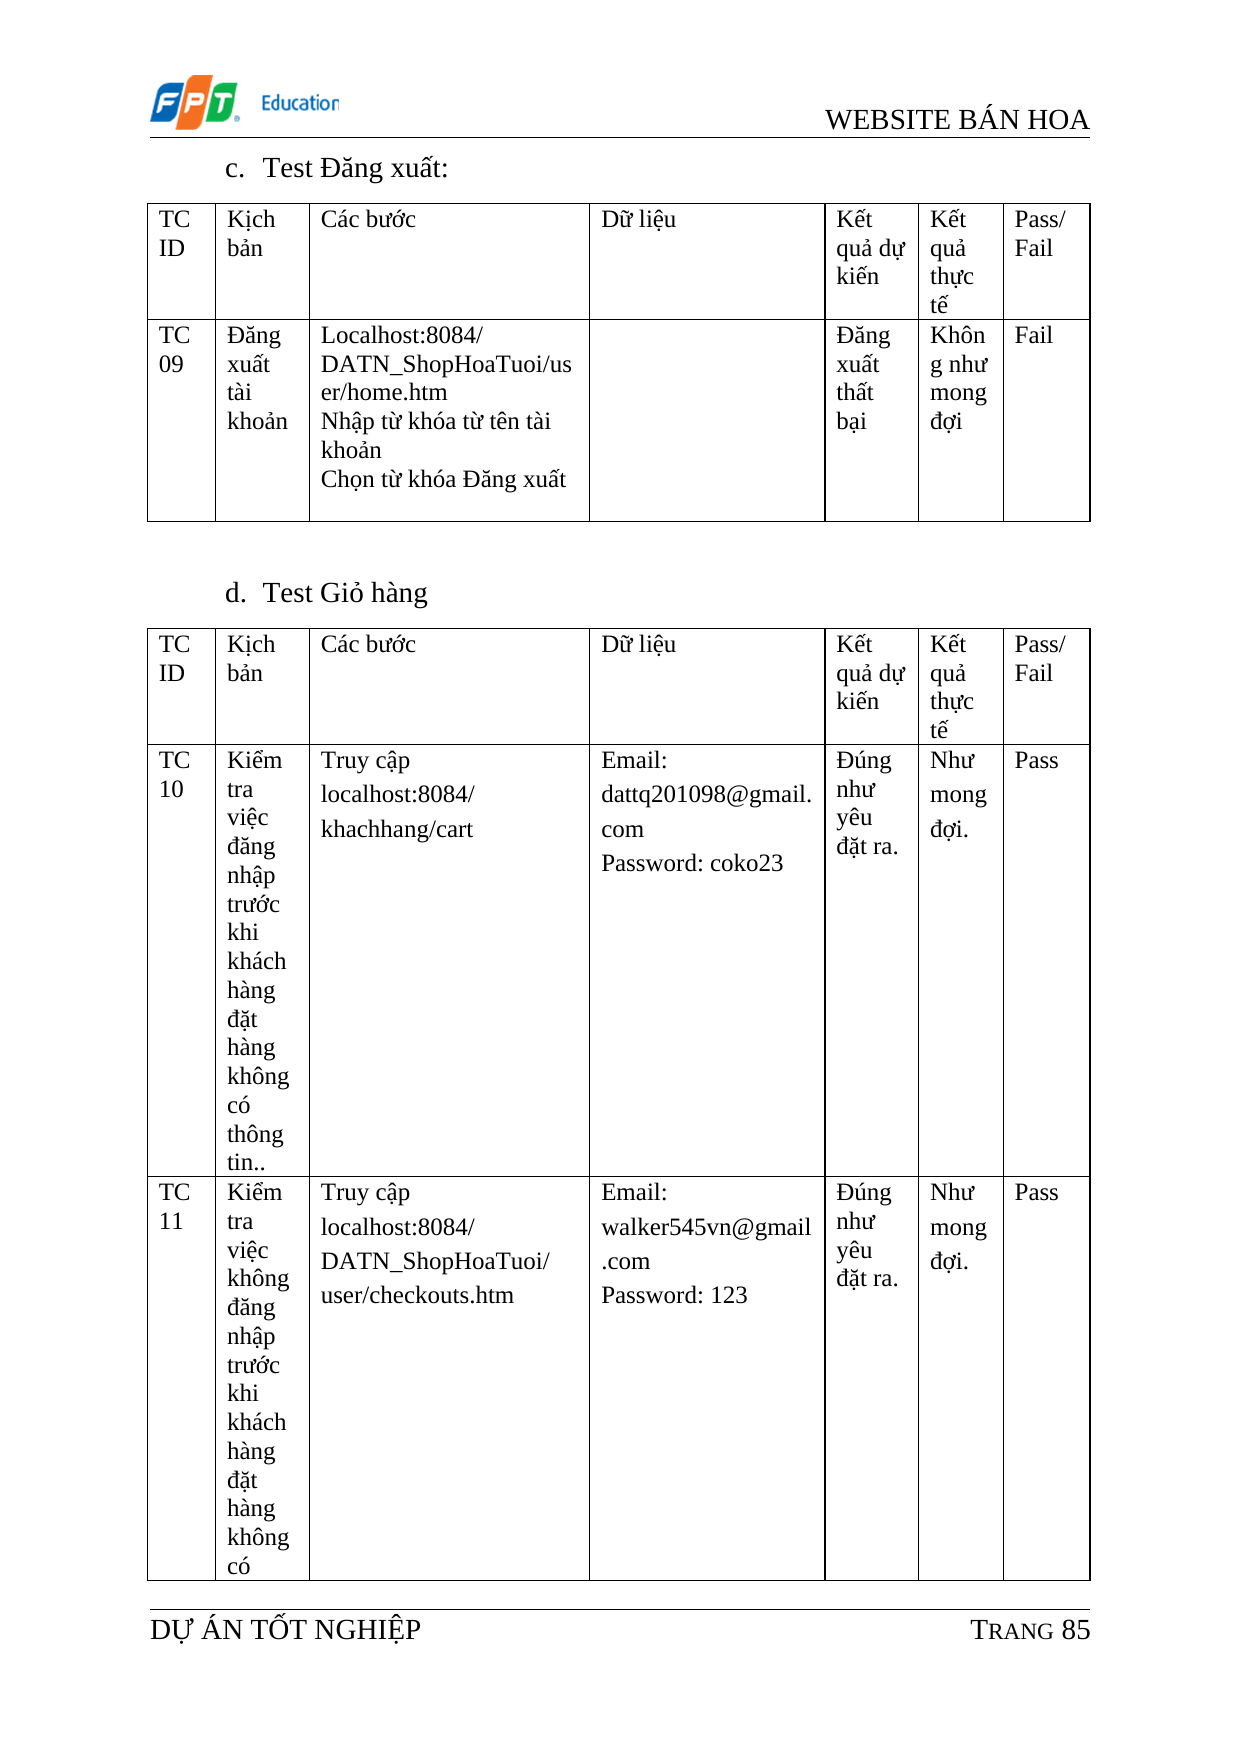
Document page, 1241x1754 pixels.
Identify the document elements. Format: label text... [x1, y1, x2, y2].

table_cell Như mong đợi. [919, 1177, 1003, 1580]
table_header Các bước [310, 629, 589, 744]
table_header Kết quả thực tế [919, 629, 1003, 744]
table_header Kịch bản [216, 629, 309, 744]
table_header Các bước [310, 204, 589, 319]
table_header Kết quả dự kiến [826, 629, 918, 744]
table_cell Như mong đợi. [919, 745, 1003, 1176]
table_cell TC 10 [148, 745, 215, 1176]
list Test Đăng xuất: [225, 150, 1090, 183]
table_header Pass/Fail [1004, 629, 1089, 744]
table_header Dữ liệu [590, 204, 824, 319]
table_cell Pass [1004, 1177, 1089, 1580]
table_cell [590, 1177, 824, 1580]
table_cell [826, 1177, 918, 1580]
table_cell Localhost:8084/ DATN_ShopHoaTuoi/user/home.htm Nhập từ khóa từ tên tài khoản Chọn từ khóa Đăng xuất [310, 320, 589, 521]
table_cell Fail [1004, 320, 1089, 521]
table_header Kết quả dự kiến [826, 204, 918, 319]
table_cell Truy cập localhost:8084/ khachhang/cart [310, 745, 589, 1176]
table_header Pass/Fail [1004, 204, 1089, 319]
table_header Dữ liệu [590, 629, 824, 744]
table_header Kịch bản [216, 204, 309, 319]
table_cell Đăng xuất tài khoản [216, 320, 309, 521]
table_header TC ID [148, 204, 215, 319]
list Test Giỏ hàng [225, 575, 1090, 608]
table_header Kết quả thực tế [919, 204, 1003, 319]
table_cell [310, 1177, 589, 1580]
table_cell Đăng xuất thất bại [826, 320, 918, 521]
table_cell Kiểm tra việc đăng nhập trước khi khách hàng đặt hàng không có thông tin.. [216, 745, 309, 1176]
table_cell Đúng như yêu đặt ra. [826, 745, 918, 1176]
table_cell Không như mong đợi [919, 320, 1003, 521]
table_cell TC 11 [148, 1177, 215, 1580]
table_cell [216, 1177, 309, 1580]
table_cell Email: dattq201098@gmail.com Password: coko23 [590, 745, 824, 1176]
table_header TC ID [148, 629, 215, 744]
table_cell TC 09 [148, 320, 215, 521]
table_cell [590, 320, 824, 521]
table_cell Pass [1004, 745, 1089, 1176]
picture [150, 75, 339, 130]
